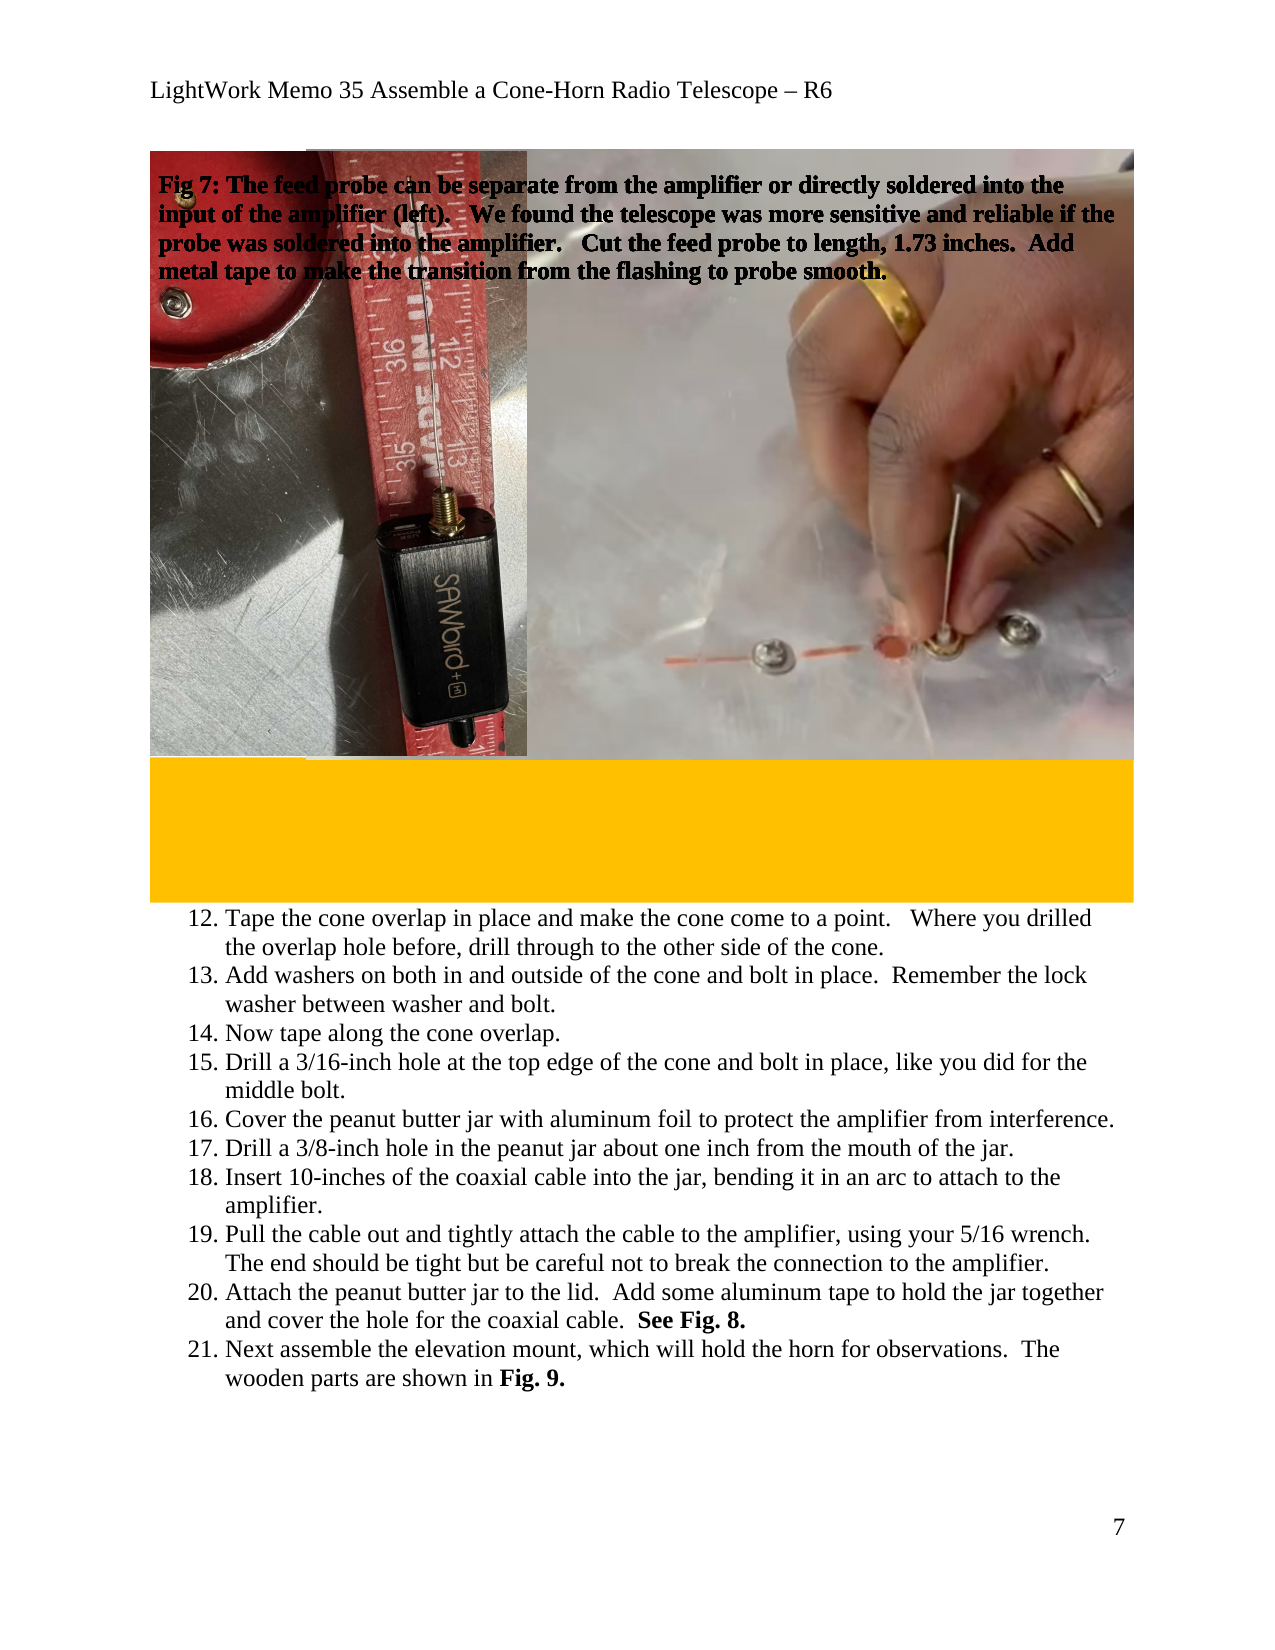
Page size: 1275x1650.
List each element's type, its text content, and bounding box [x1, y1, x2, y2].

list Insert 10-inches of the coaxial cable into the jar, bending it in an arc to attach to the amplifier. [187, 1162, 1125, 1219]
list Attach the peanut butter jar to the lid. Add some aluminum tape to hold the jar together and cover the hole for the coaxial cable. See Fig. 8. [187, 1277, 1125, 1334]
list Drill a 3/16-inch hole at the top edge of the cone and bolt in place, like you did for the middle bolt. [187, 1047, 1125, 1104]
list Add washers on both in and outside of the cone and bolt in place. Remember the lock washer between washer and bolt. [187, 960, 1125, 1018]
list Next assemble the elevation mount, which will hold the horn for observations. The wooden parts are shown in Fig. 9. [187, 1334, 1125, 1392]
list Now tape along the cone overlap. [187, 1018, 1125, 1047]
list Drill a 3/8-inch hole in the peanut jar about one inch from the mouth of the jar. [187, 1133, 1125, 1162]
list Tape the cone overlap in place and make the cone come to a point. Where you drilled the overlap hole before, drill through to the other side of the cone. [187, 903, 1125, 960]
list Cover the peanut butter jar with aluminum foil to protect the amplifier from interference. [187, 1104, 1125, 1133]
list Pull the cable out and tightly attach the cable to the amplifier, using your 5/16 wrench. The end should be tight but be careful not to break the connection to the amplifier. [187, 1219, 1125, 1277]
picture [150, 149, 1134, 760]
